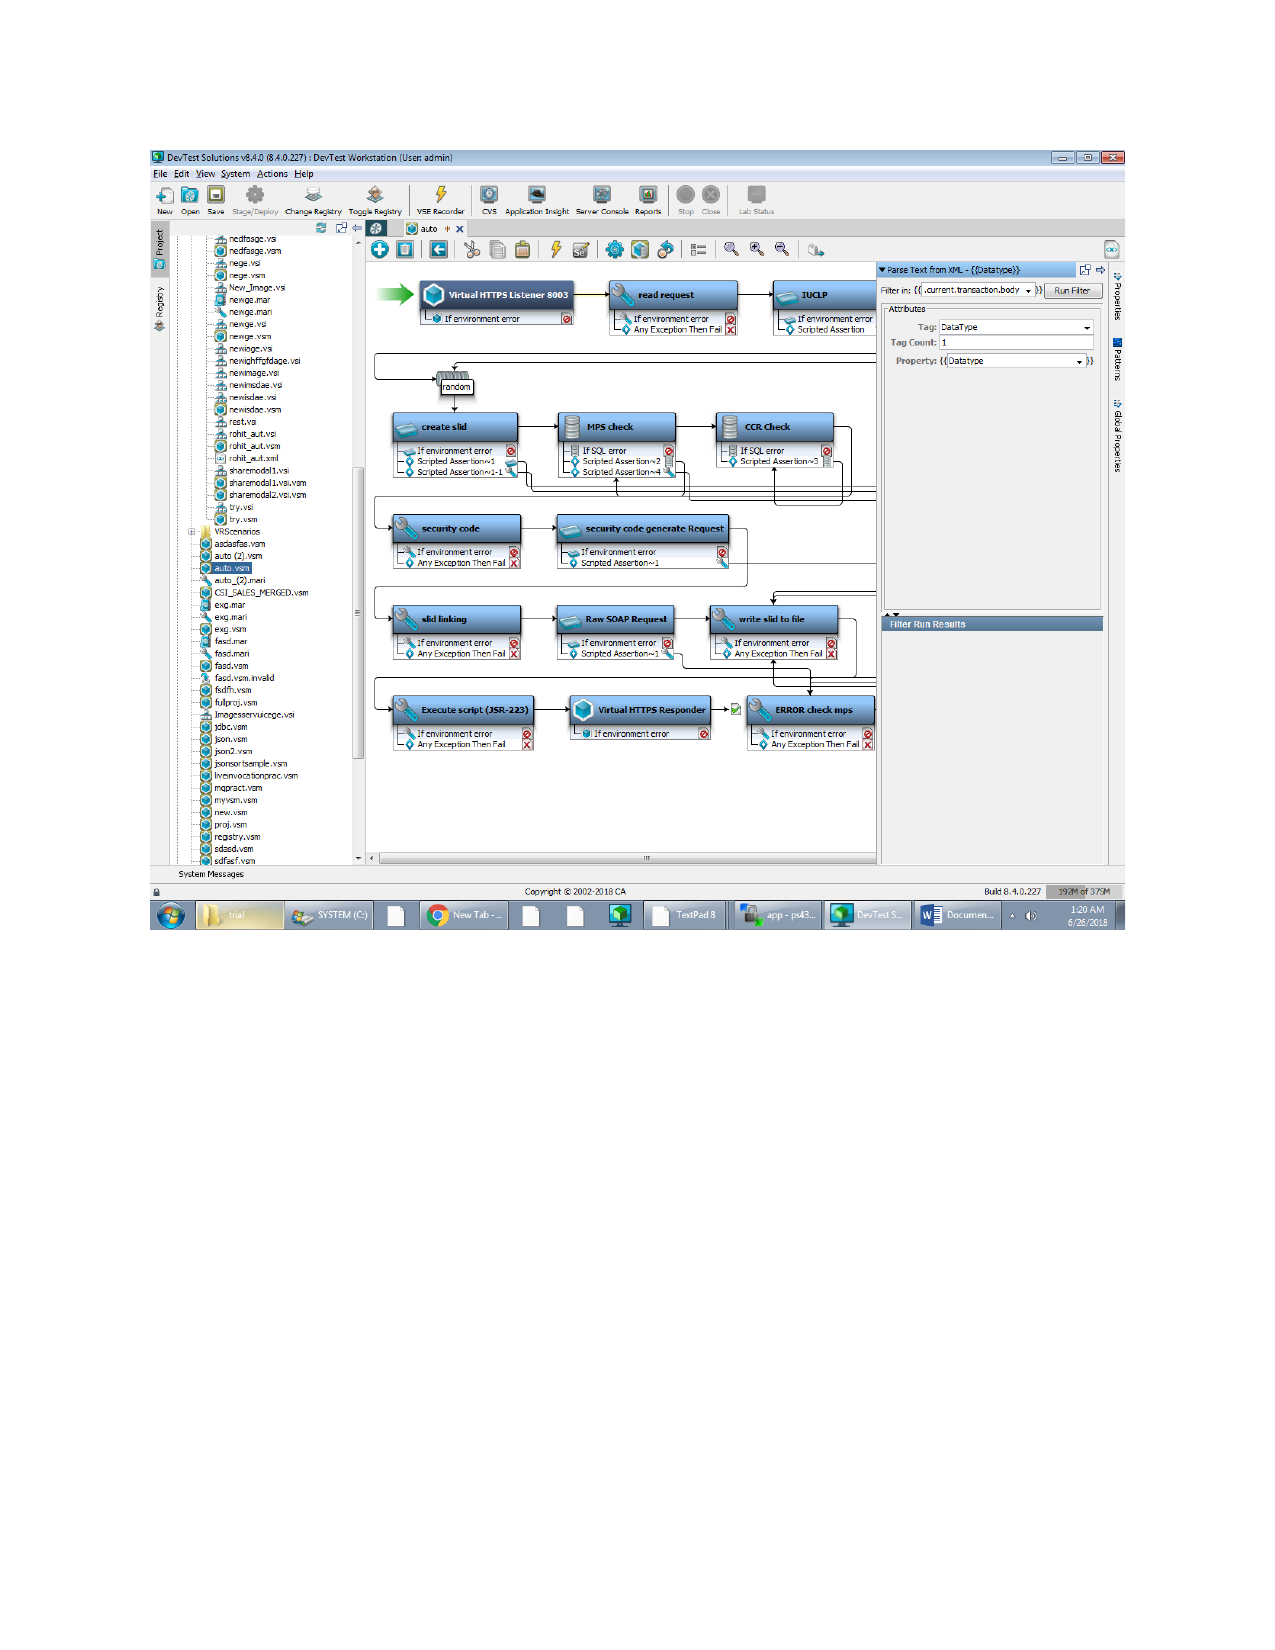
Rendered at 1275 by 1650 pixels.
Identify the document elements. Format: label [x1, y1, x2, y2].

picture [150, 150, 1125, 930]
